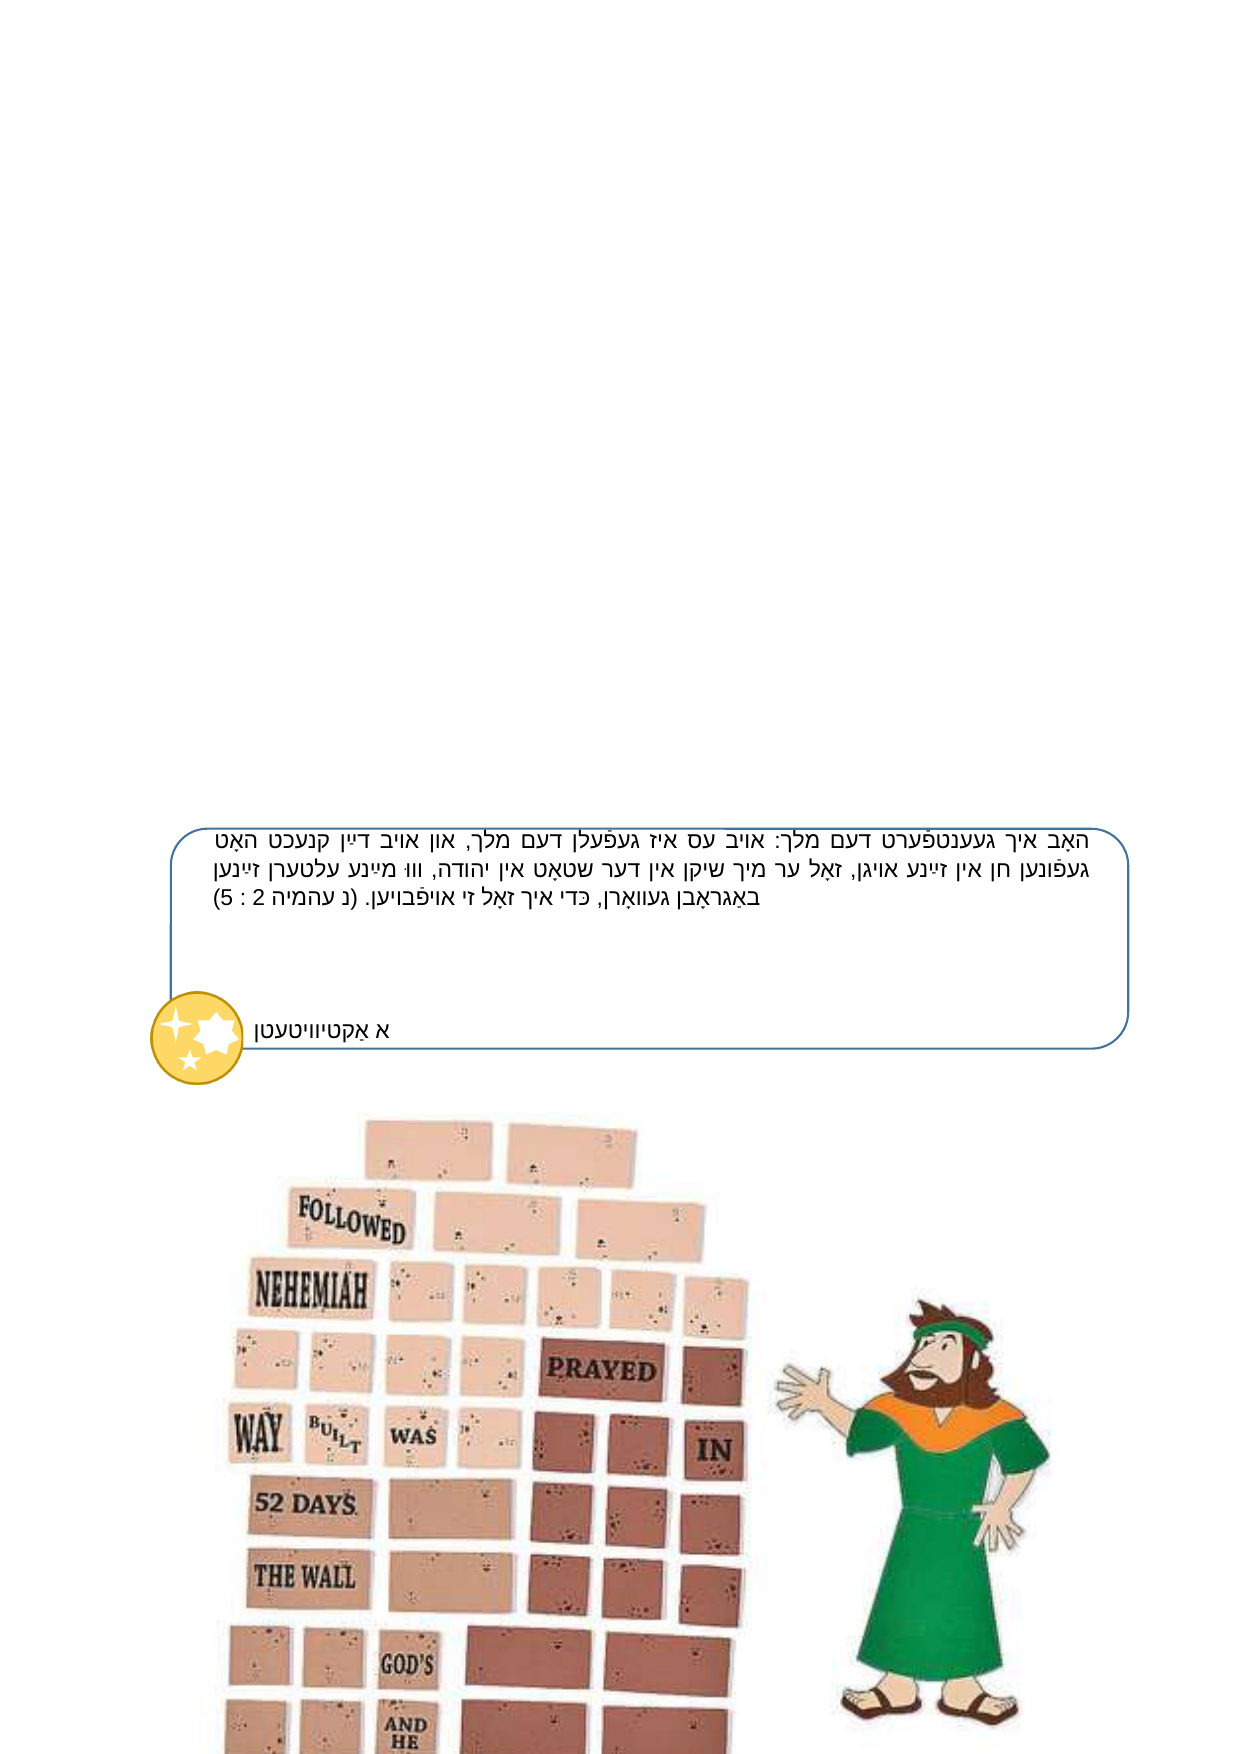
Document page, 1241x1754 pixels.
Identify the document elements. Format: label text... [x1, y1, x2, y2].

text א אַקטיוויטעטן [244, 1017, 1090, 1044]
picture [155, 1101, 1091, 1754]
text האָב איך געענטפֿערט דעם מלך: אױב עס איז געפֿעלן דעם מלך, און אױב דײַן קנעכט האָט געפֿונען חן אין זײַנע אױגן, זאָל ער מיך שיקן אין דער שטאָט אין יהודה, װוּ מײַנע עלטערן זײַנען באַגראָבן געװאָרן, כּדי איך זאָל זי אױפֿבויען. (נ עהמיה 2 : 5) [212, 830, 1090, 910]
picture [150, 991, 244, 1085]
